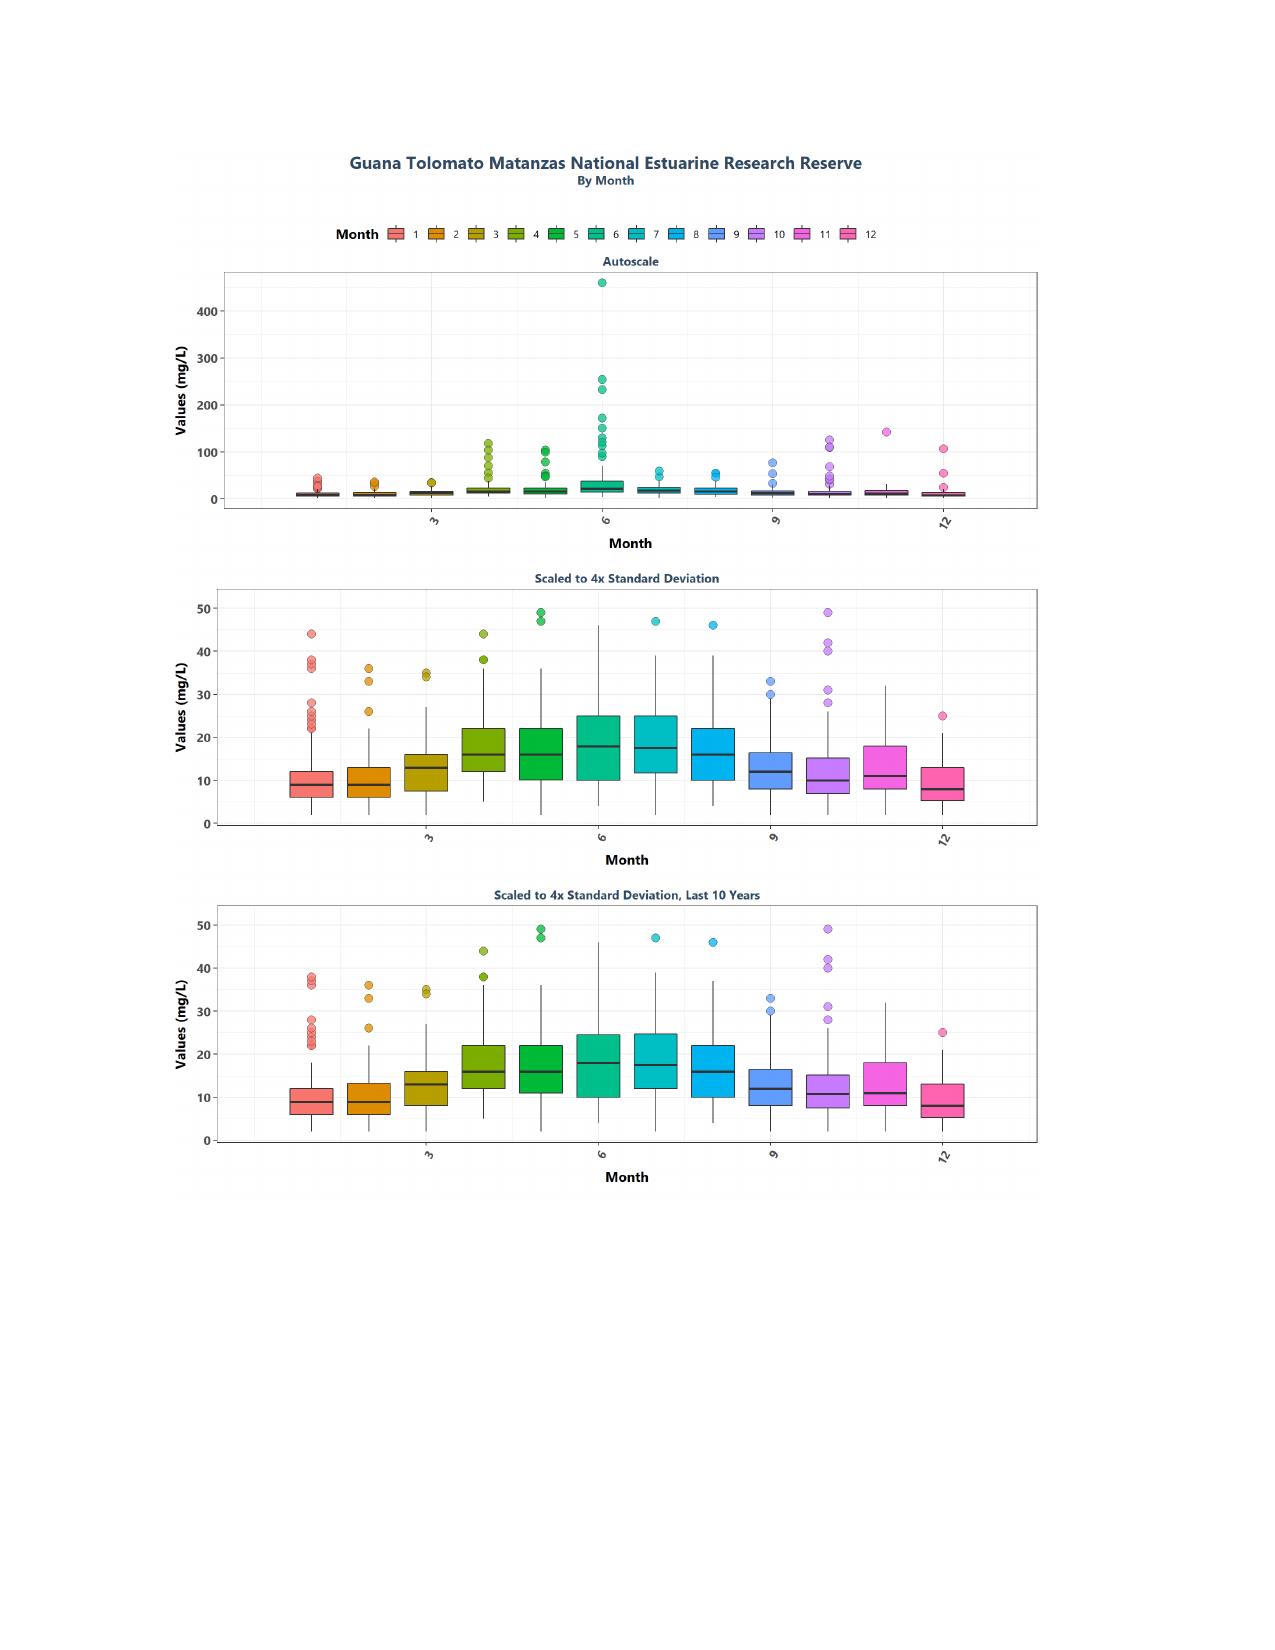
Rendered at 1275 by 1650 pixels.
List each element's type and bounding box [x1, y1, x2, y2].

picture [168, 150, 1044, 1200]
